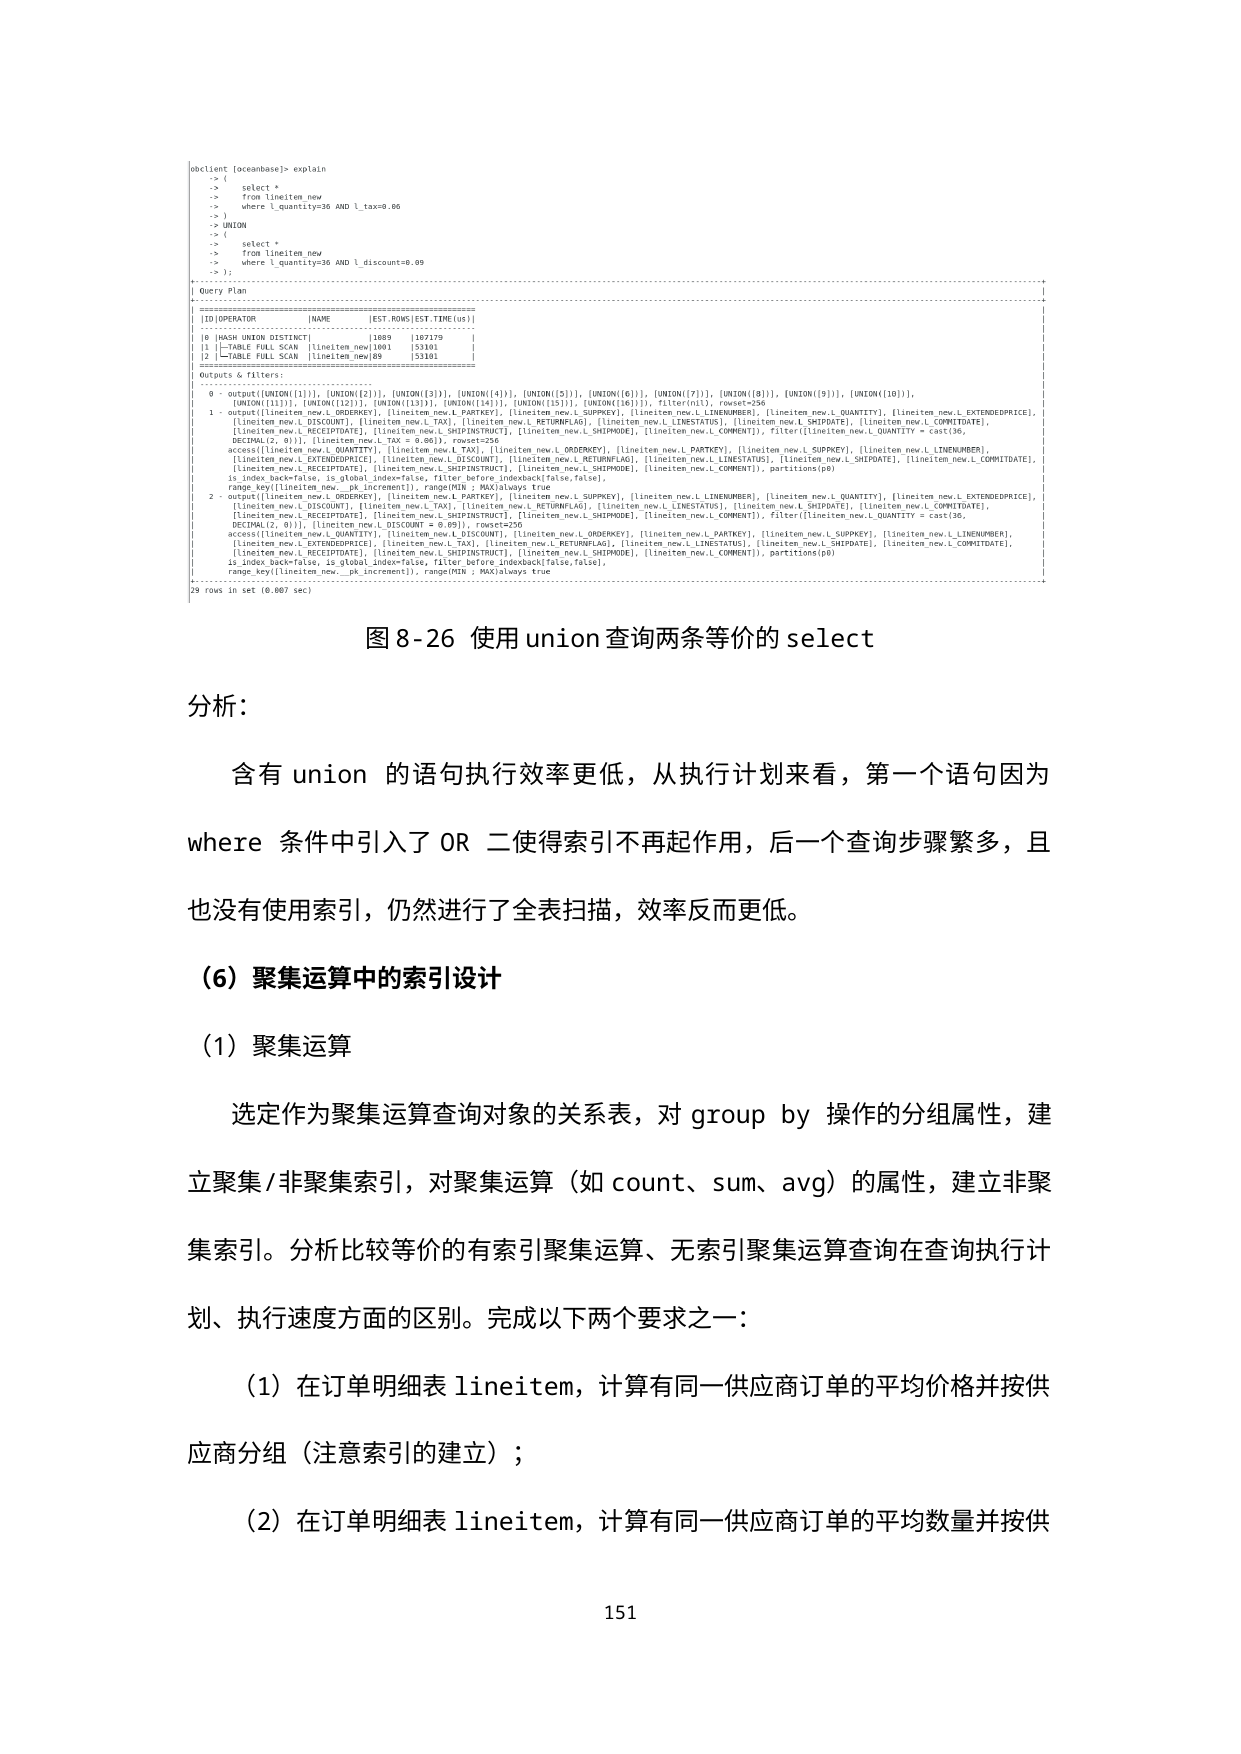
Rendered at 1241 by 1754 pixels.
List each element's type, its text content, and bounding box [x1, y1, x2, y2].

text 含有 union 的语句执行效率更低，从执行计划来看，第一个语句因为 where 条件中引入了 OR 二使得索引不再起作用，后一个查询步骤繁多，且也没有使用索引，仍然进行了全表扫描，效率反而更低。 [187, 739, 1053, 943]
subtitle （6）聚集运算中的索引设计 [187, 943, 1053, 1011]
text 选定作为聚集运算查询对象的关系表，对 group by 操作的分组属性，建立聚集/非聚集索引，对聚集运算（如 count、sum、avg）的属性，建立非聚集索引。分析比较等价的有索引聚集运算、无索引聚集运算查询在查询执行计划、执行速度方面的区别。完成以下两个要求之⼀： [187, 1078, 1053, 1350]
text （1）在订单明细表 lineitem，计算有同⼀供应商订单的平均价格并按供应商分组（注意索引的建立）； [187, 1350, 1053, 1486]
picture [187, 161, 1053, 603]
text 图8-26 使用union查询两条等价的select [187, 603, 1053, 671]
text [187, 1486, 1053, 1554]
text 分析： [187, 671, 1053, 739]
subtitle （1）聚集运算 [187, 1011, 1053, 1078]
